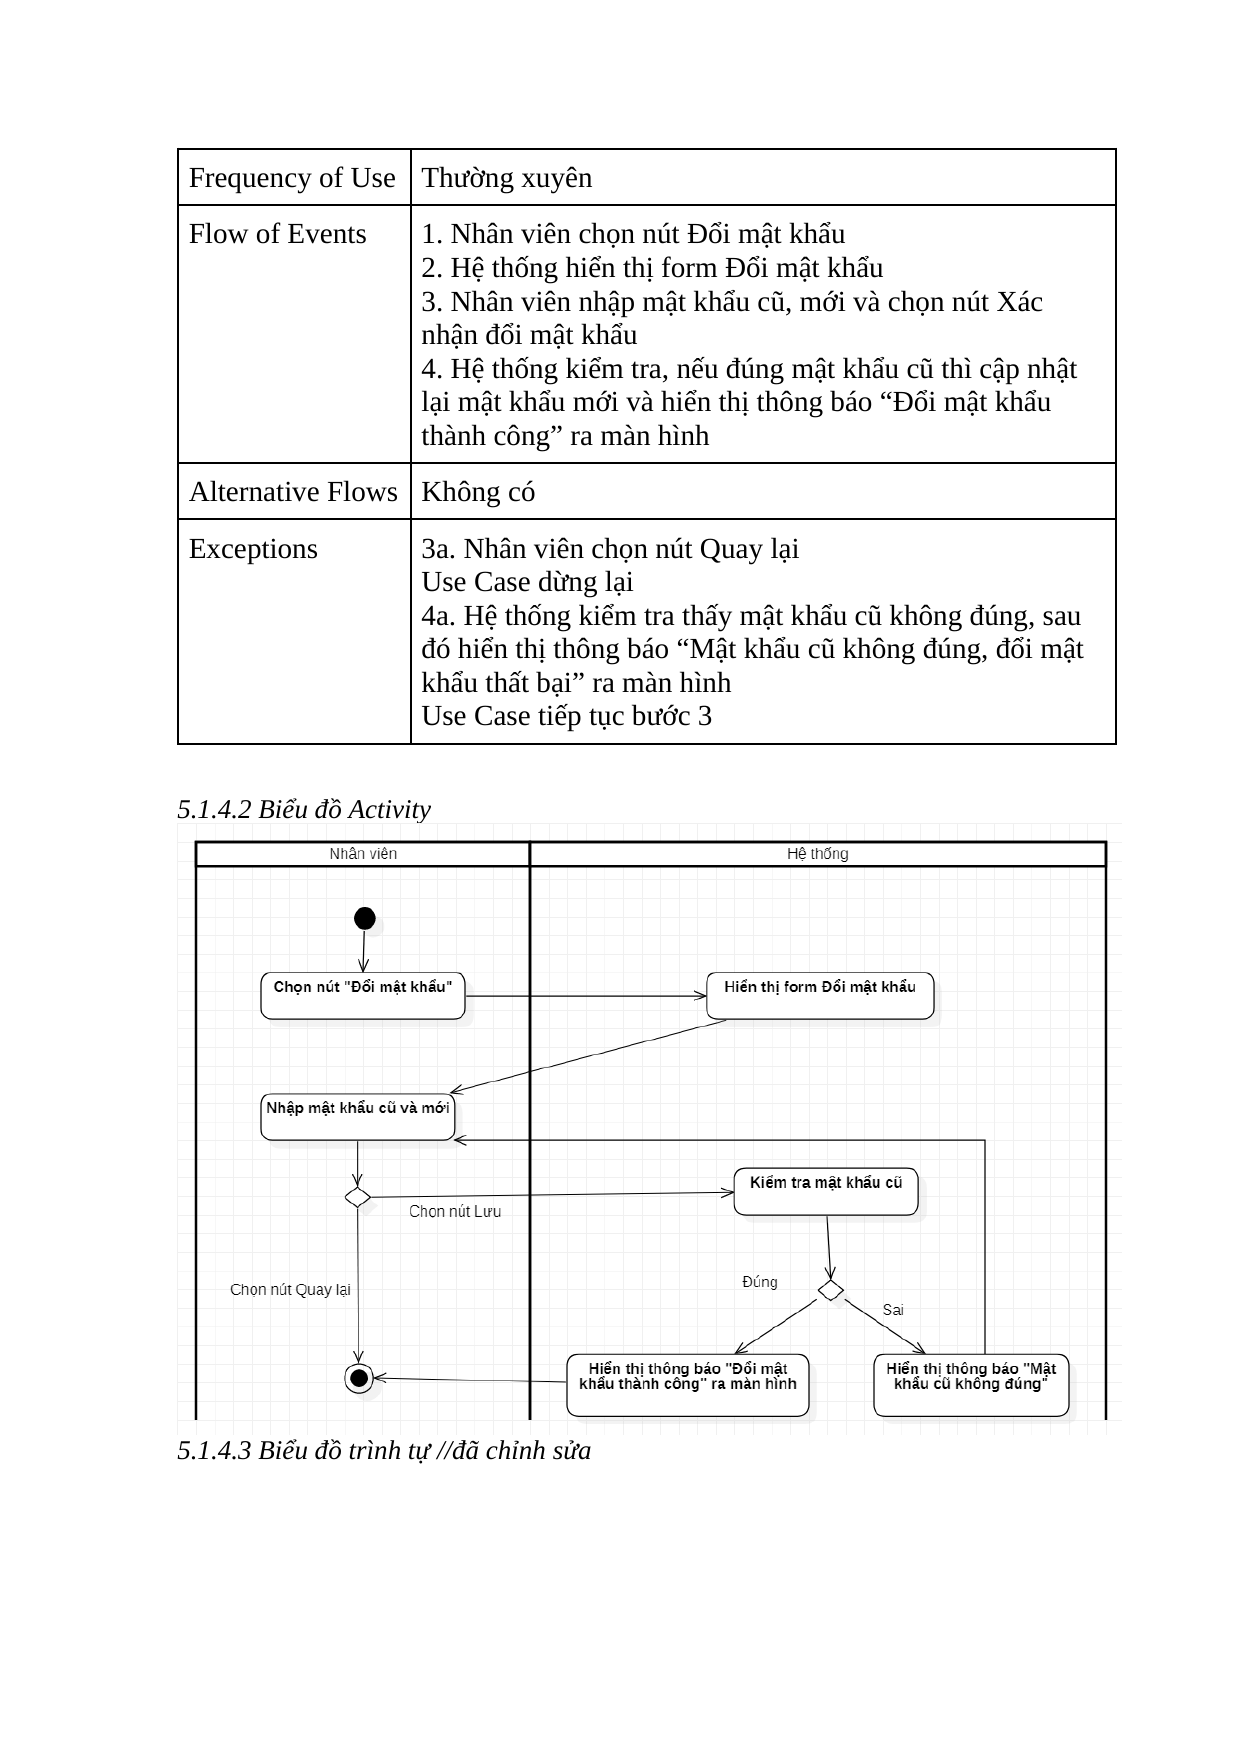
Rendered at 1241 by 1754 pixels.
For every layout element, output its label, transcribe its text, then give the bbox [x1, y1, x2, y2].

text 5.1.4.2 Biểu đồ Activity 5.1.4.3 Biểu đồ trình tự //đã chỉnh sửa [177, 1435, 1122, 1465]
table_cell Frequency of Use [179, 150, 410, 204]
picture [177, 823, 1122, 1435]
table_cell Flow of Events [179, 206, 410, 462]
text 5.1.4.2 Biểu đồ Activity 5.1.4.3 Biểu đồ trình tự //đã chỉnh sửa [177, 793, 1122, 823]
table_cell Exceptions [179, 520, 410, 742]
table_cell 3a. Nhân viên chọn nút Quay lại Use Case dừng lại 4a. Hệ thống kiểm tra thấy mật khẩu cũ không đúng, sau đó hiển thị thông báo “Mật khẩu cũ không đúng, đổi mật khẩu thất bại” ra màn hình Use Case tiếp tục bước 3 [412, 520, 1115, 742]
table_cell Thường xuyên [412, 150, 1115, 204]
table_cell 1. Nhân viên chọn nút Đổi mật khẩu 2. Hệ thống hiển thị form Đổi mật khẩu 3. Nhân viên nhập mật khẩu cũ, mới và chọn nút Xác nhận đổi mật khẩu 4. Hệ thống kiểm tra, nếu đúng mật khẩu cũ thì cập nhật lại mật khẩu mới và hiển thị thông báo “Đổi mật khẩu thành công” ra màn hình [412, 206, 1115, 462]
table_cell Không có [412, 464, 1115, 518]
table_cell Alternative Flows [179, 464, 410, 518]
